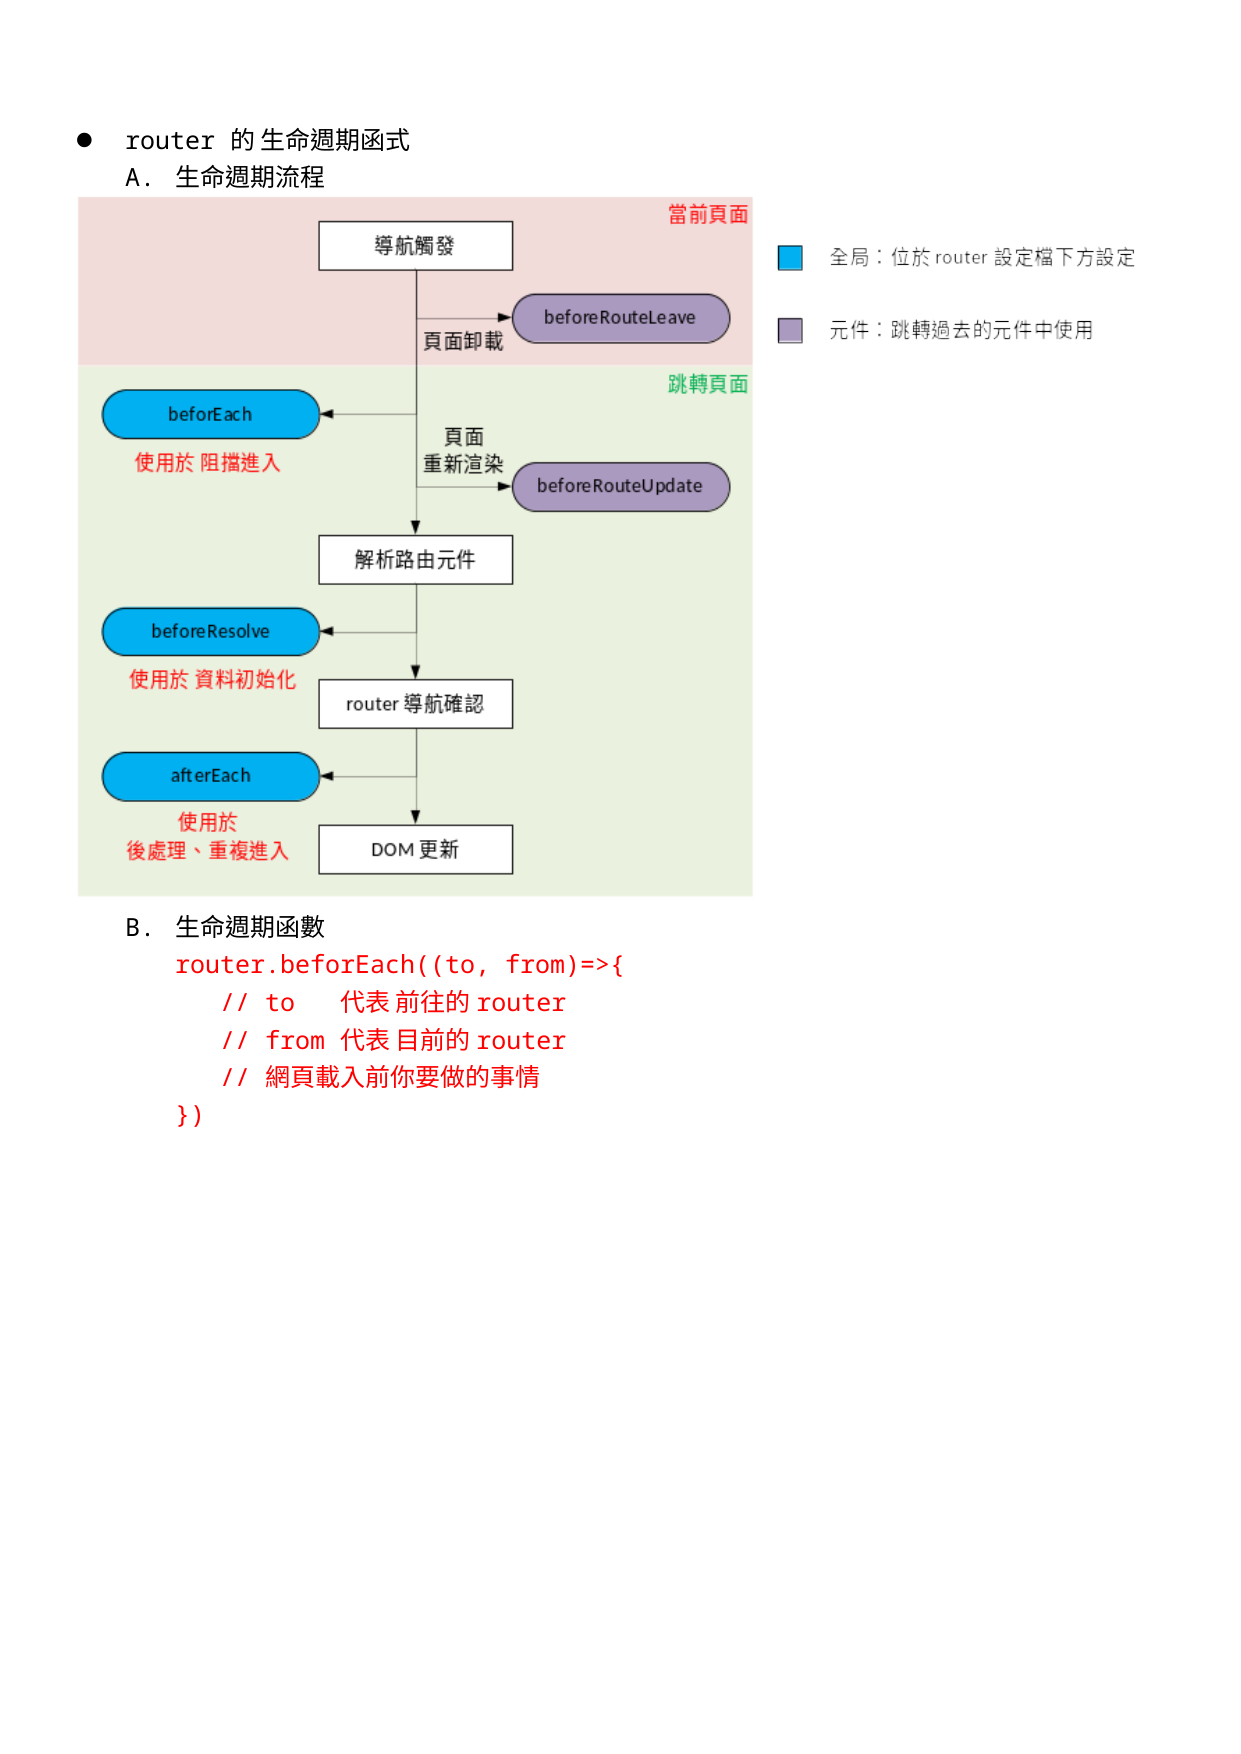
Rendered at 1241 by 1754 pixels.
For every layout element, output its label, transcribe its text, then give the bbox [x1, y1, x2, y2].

list }) [175, 1094, 1165, 1132]
list router.beforEach((to, from)=>{ [175, 944, 1165, 982]
list router 的 生命週期函式 [75, 119, 1165, 157]
list 生命週期流程 [125, 157, 1165, 194]
list 生命週期函數 [125, 907, 1165, 944]
list // from 代表 目前的 router [175, 1019, 1165, 1057]
list // 網頁載入前你要做的事情 [175, 1057, 1165, 1094]
list // to 代表 前往的 router [175, 982, 1165, 1019]
